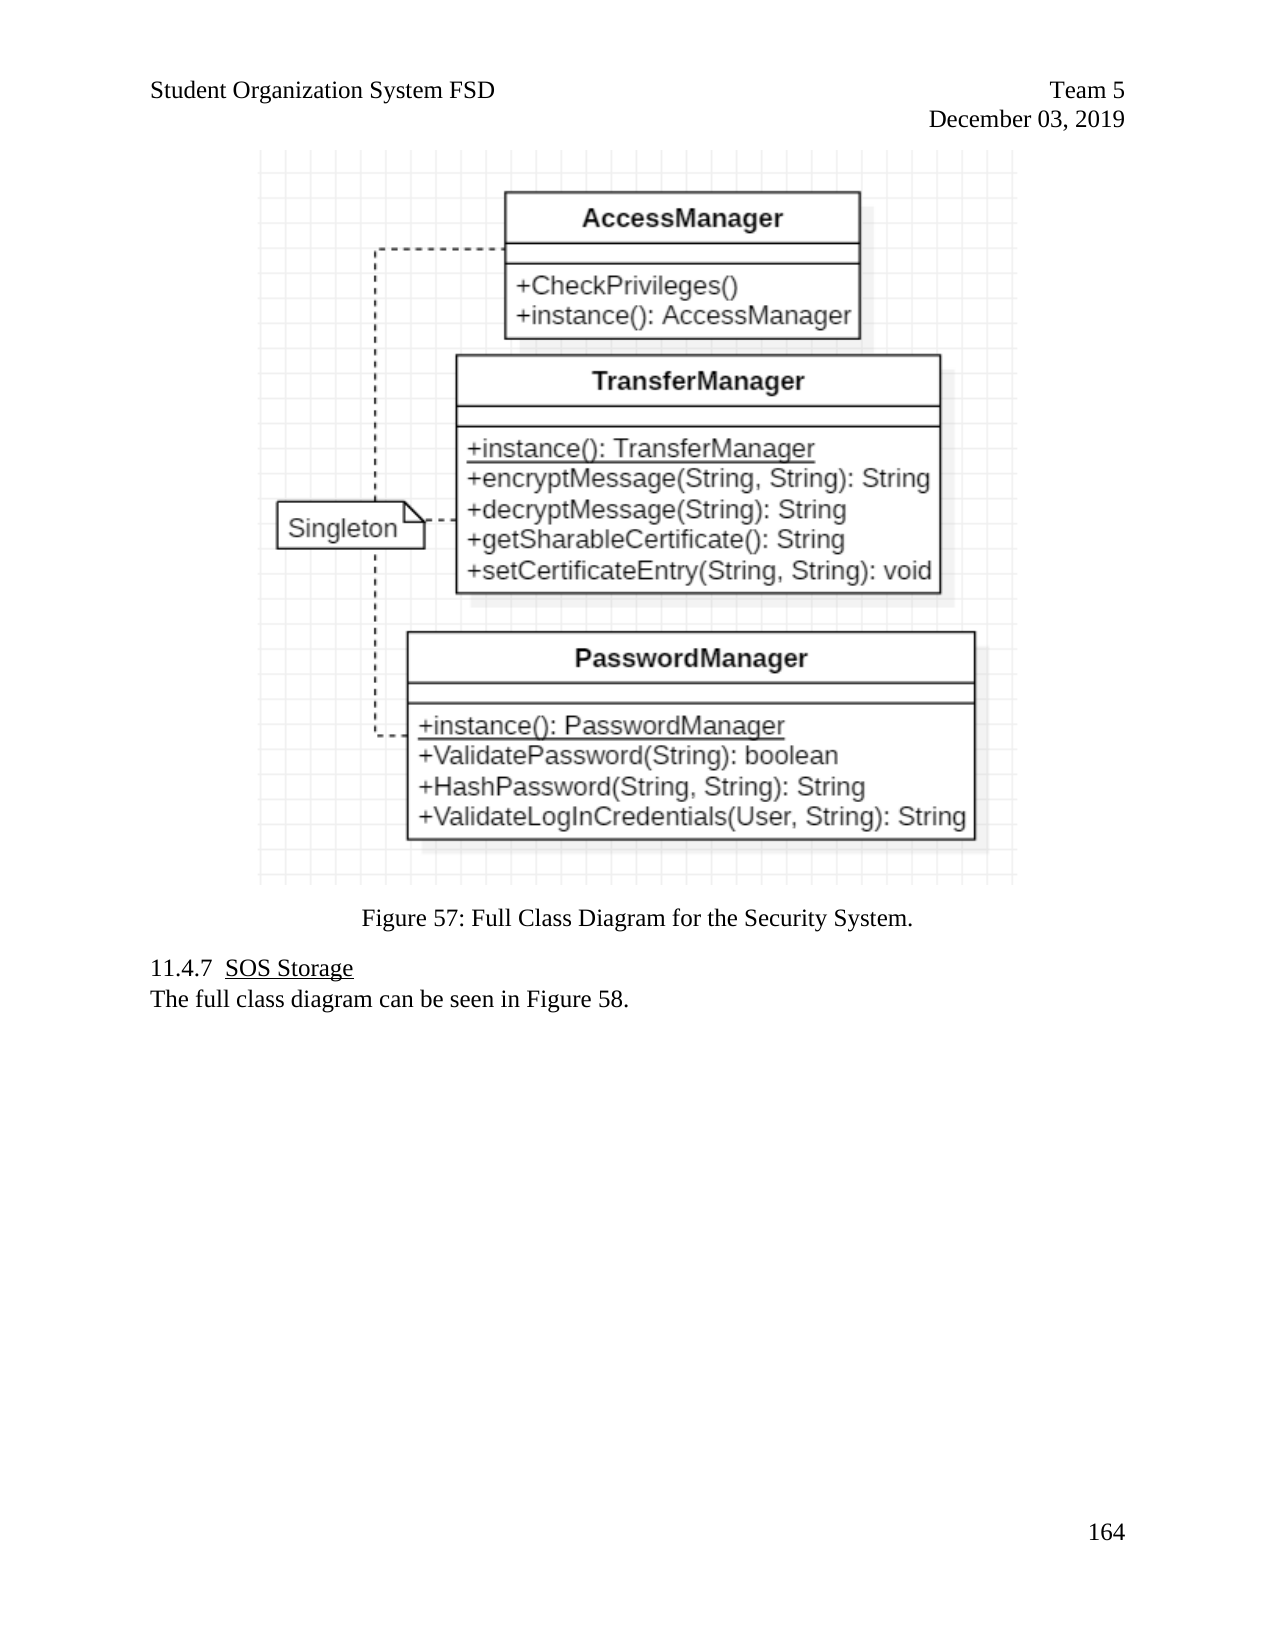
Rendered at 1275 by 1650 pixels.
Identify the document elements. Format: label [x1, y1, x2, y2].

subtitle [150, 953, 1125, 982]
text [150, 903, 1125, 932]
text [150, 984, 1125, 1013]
picture [257, 150, 1018, 885]
